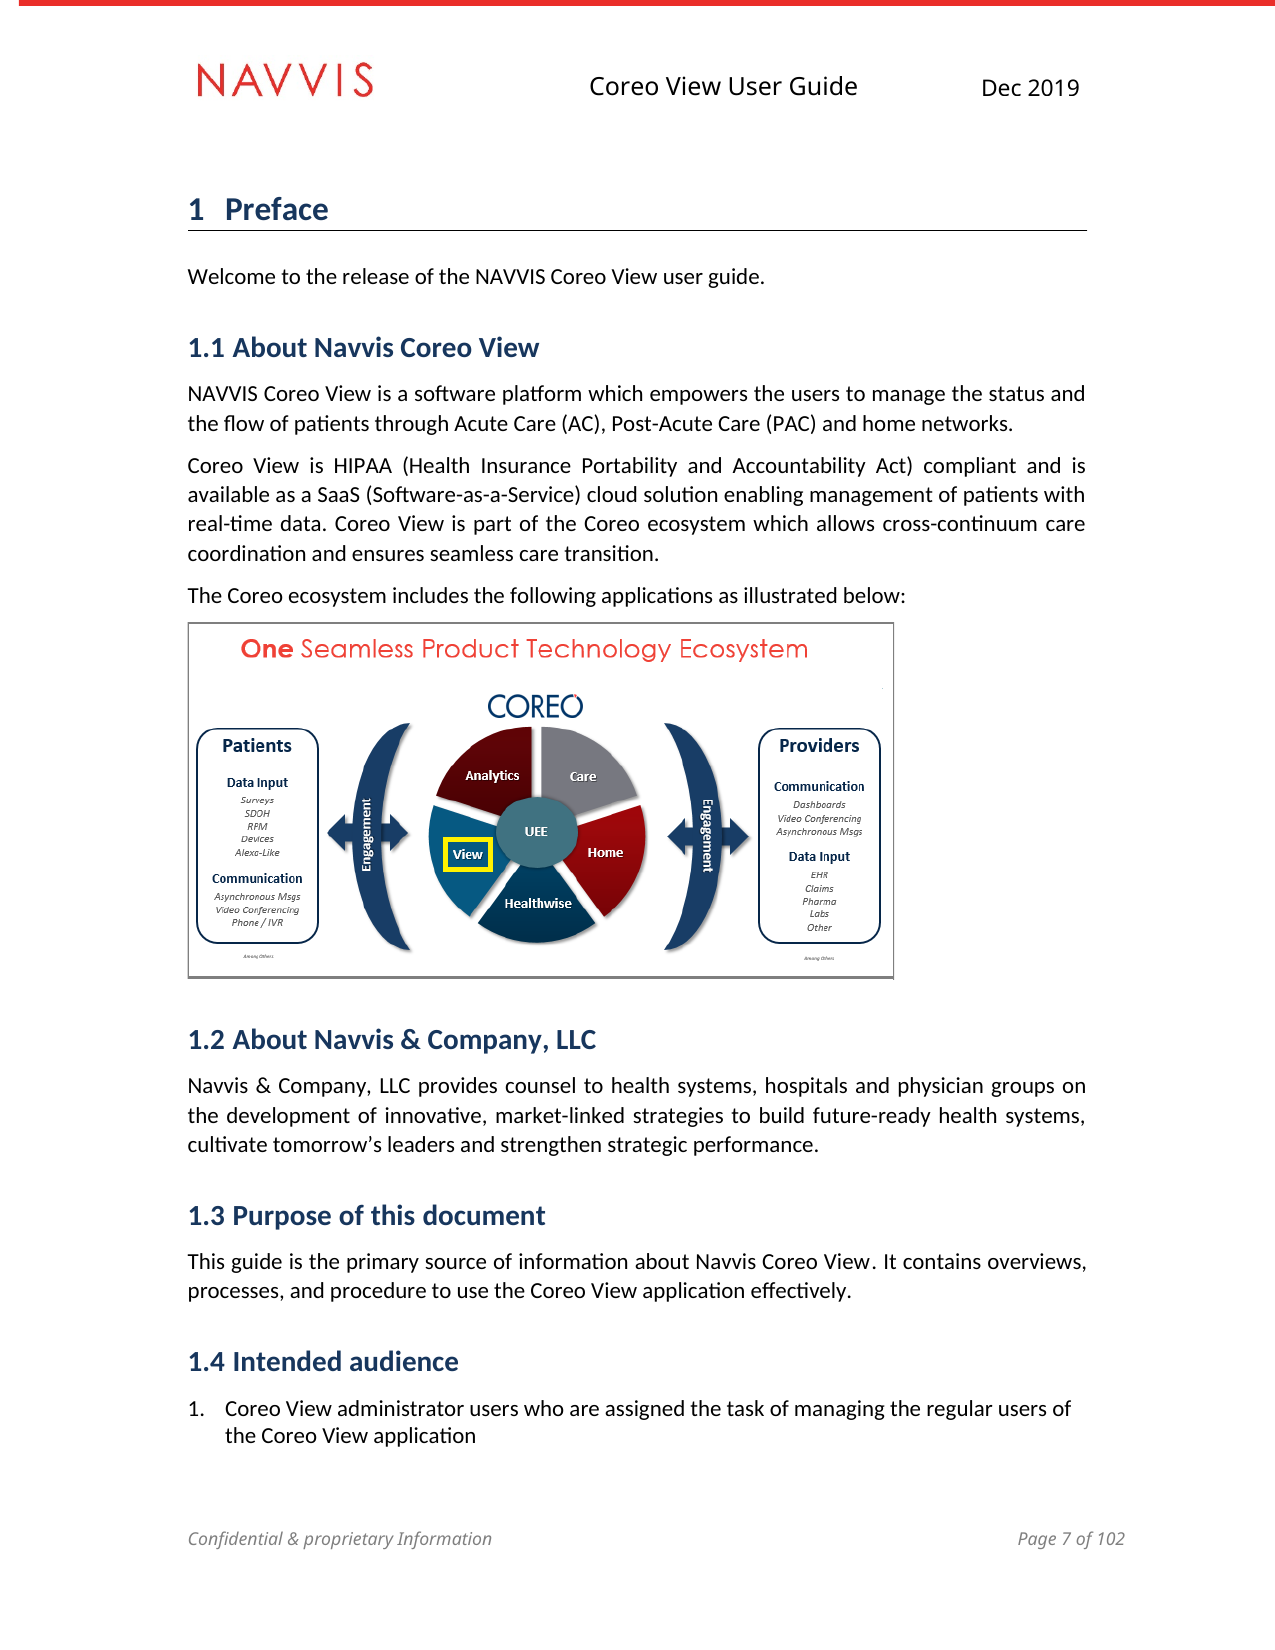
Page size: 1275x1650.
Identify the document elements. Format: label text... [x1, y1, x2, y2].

subtitle About Navvis Coreo View [187, 329, 1087, 365]
text Welcome to the release of the NAVVIS Coreo View user guide. [187, 262, 1087, 290]
list Coreo View administrator users who are assigned the task of managing the regular users of the Coreo View application [187, 1394, 1087, 1450]
subtitle Purpose of this document [187, 1197, 1087, 1233]
subtitle About Navvis & Company, LLC [187, 1021, 1087, 1057]
text Navvis & Company, LLC provides counsel to health systems, hospitals and physician groups on the development of innovative, market-linked strategies to build future-ready health systems, cultivate tomorrow’s leaders and strengthen strategic performance. [187, 1071, 1087, 1158]
subtitle Preface [187, 187, 1087, 231]
picture [187, 622, 895, 980]
subtitle Intended audience [187, 1343, 1087, 1379]
picture [187, 55, 383, 104]
text Coreo View is HIPAA (Health Insurance Portability and Accountability Act) compliant and is available as a SaaS (Software-as-a-Service) cloud solution enabling management of patients with real-time data. Coreo View is part of the Coreo ecosystem which allows cross-continuum care coordination and ensures seamless care transition. [187, 451, 1087, 567]
text The Coreo ecosystem includes the following applications as illustrated below: [187, 581, 1087, 609]
text This guide is the primary source of information about Navvis Coreo View. It contains overviews, processes, and procedure to use the Coreo View application effectively. [187, 1247, 1087, 1304]
text NAVVIS Coreo View is a software platform which empowers the users to manage the status and the flow of patients through Acute Care (AC), Post-Acute Care (PAC) and home networks. [187, 379, 1087, 437]
